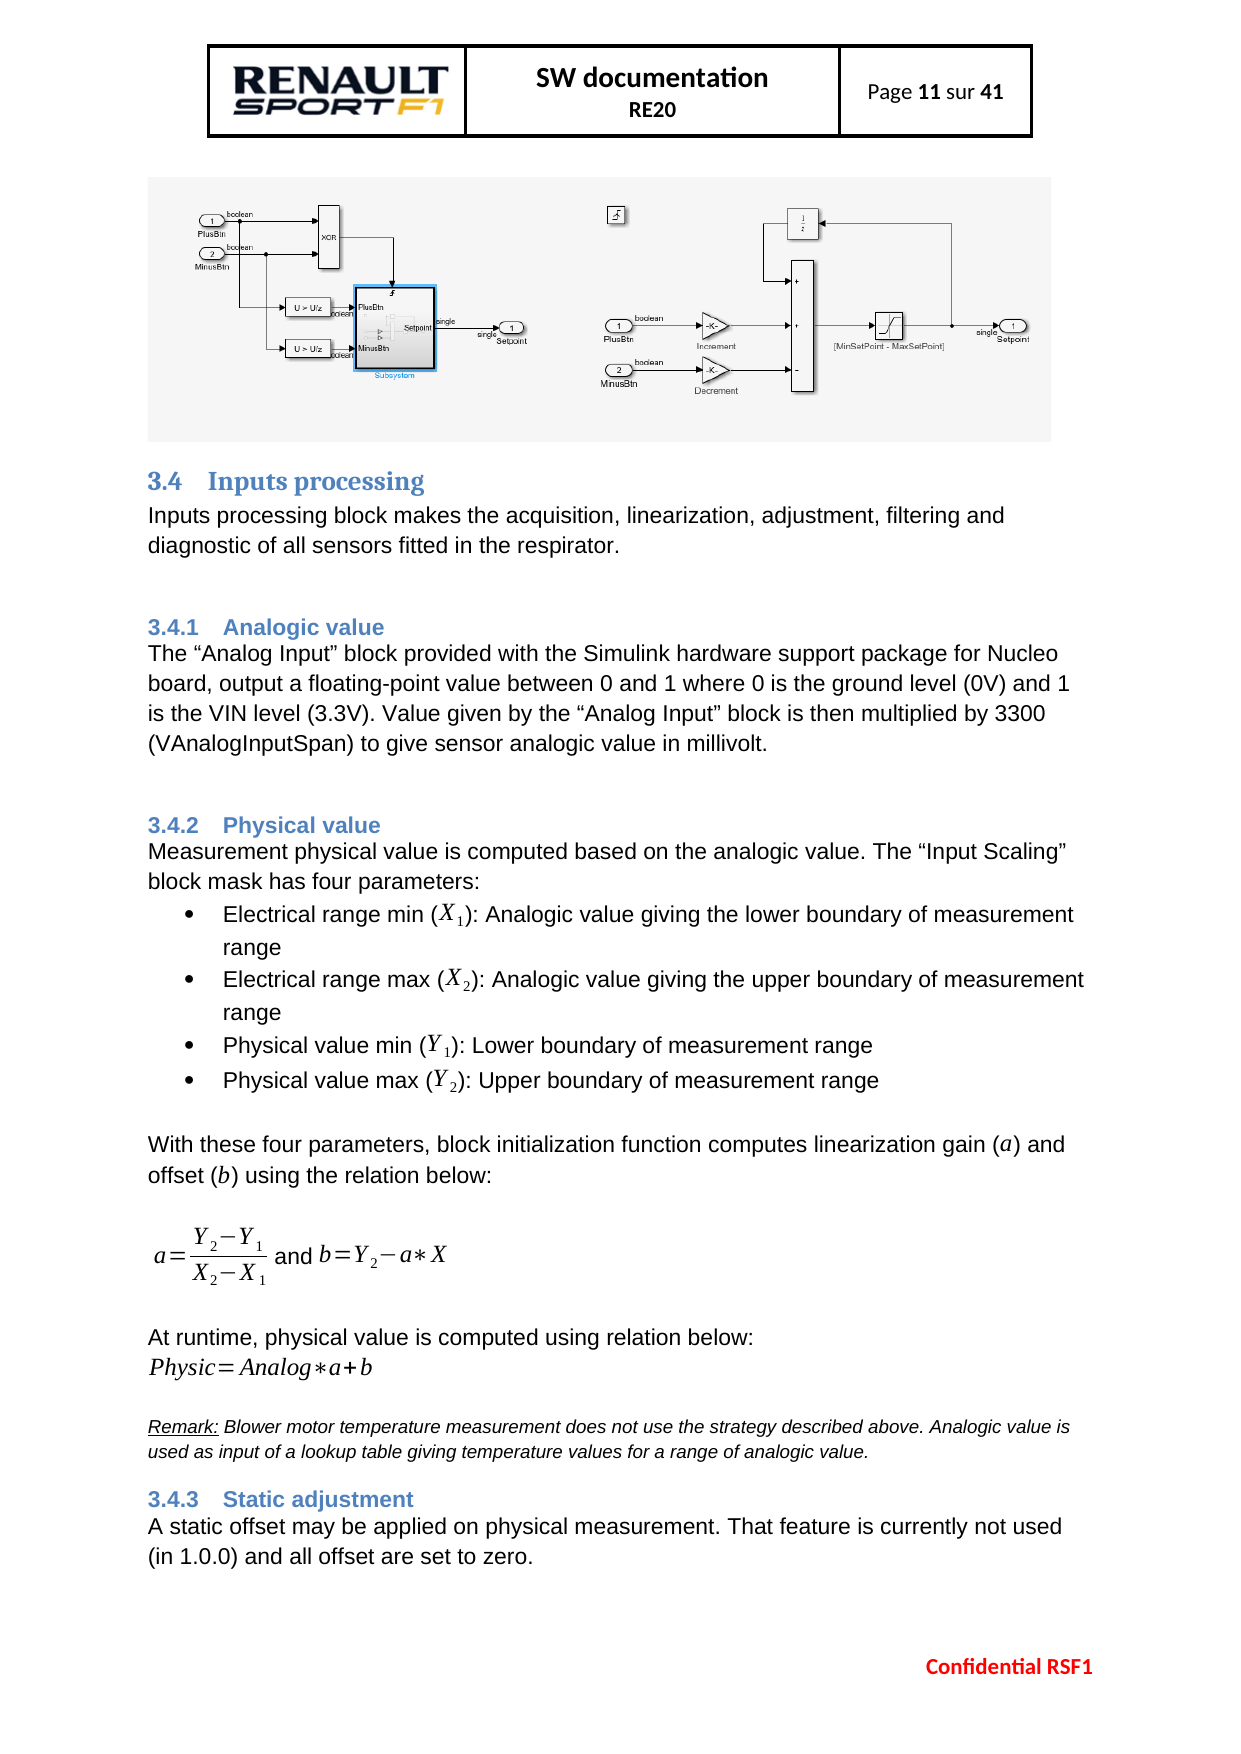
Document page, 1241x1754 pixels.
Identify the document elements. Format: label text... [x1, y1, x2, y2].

text Measurement physical value is computed based on the analogic value. The “Input Scaling” block mask has four parameters: [148, 838, 1093, 894]
text Remark: Blower motor temperature measurement does not use the strategy described above. Analogic value is used as input of a lookup table giving temperature values for a range of analogic value. [148, 1416, 1093, 1462]
subtitle Analogic value [148, 613, 1093, 640]
subtitle Static adjustment [148, 1486, 1093, 1513]
list Physical value max (): Upper boundary of measurement range [185, 1064, 1093, 1096]
list Electrical range min (): Analogic value giving the lower boundary of measurement range [185, 898, 1093, 960]
list Electrical range max (): Analogic value giving the upper boundary of measurement range [185, 964, 1093, 1025]
picture [147, 177, 1052, 442]
text The “Analog Input” block provided with the Simulink hardware support package for Nucleo board, output a floating-point value between 0 and 1 where 0 is the ground level (0V) and 1 is the VIN level (3.3V). Value given by the “Analog Input” block is then multiplied by 3300 (VAnalogInputSpan) to give sensor analogic value in millivolt. [148, 640, 1093, 757]
text Inputs processing block makes the acquisition, linearization, adjustment, filtering and diagnostic of all sensors fitted in the respirator. [148, 502, 1093, 558]
text A static offset may be applied on physical measurement. That feature is currently not used (in 1.0.0) and all offset are set to zero. [148, 1513, 1093, 1569]
picture [220, 58, 455, 124]
subtitle Inputs processing [148, 466, 1093, 497]
text With these four parameters, block initialization function computes linearization gain () and offset () using the relation below: [148, 1130, 1093, 1189]
subtitle Physical value [148, 812, 1093, 838]
text At runtime, physical value is computed using relation below: [148, 1323, 1093, 1350]
text and [148, 1223, 1093, 1289]
list Physical value min (): Lower boundary of measurement range [185, 1029, 1093, 1061]
